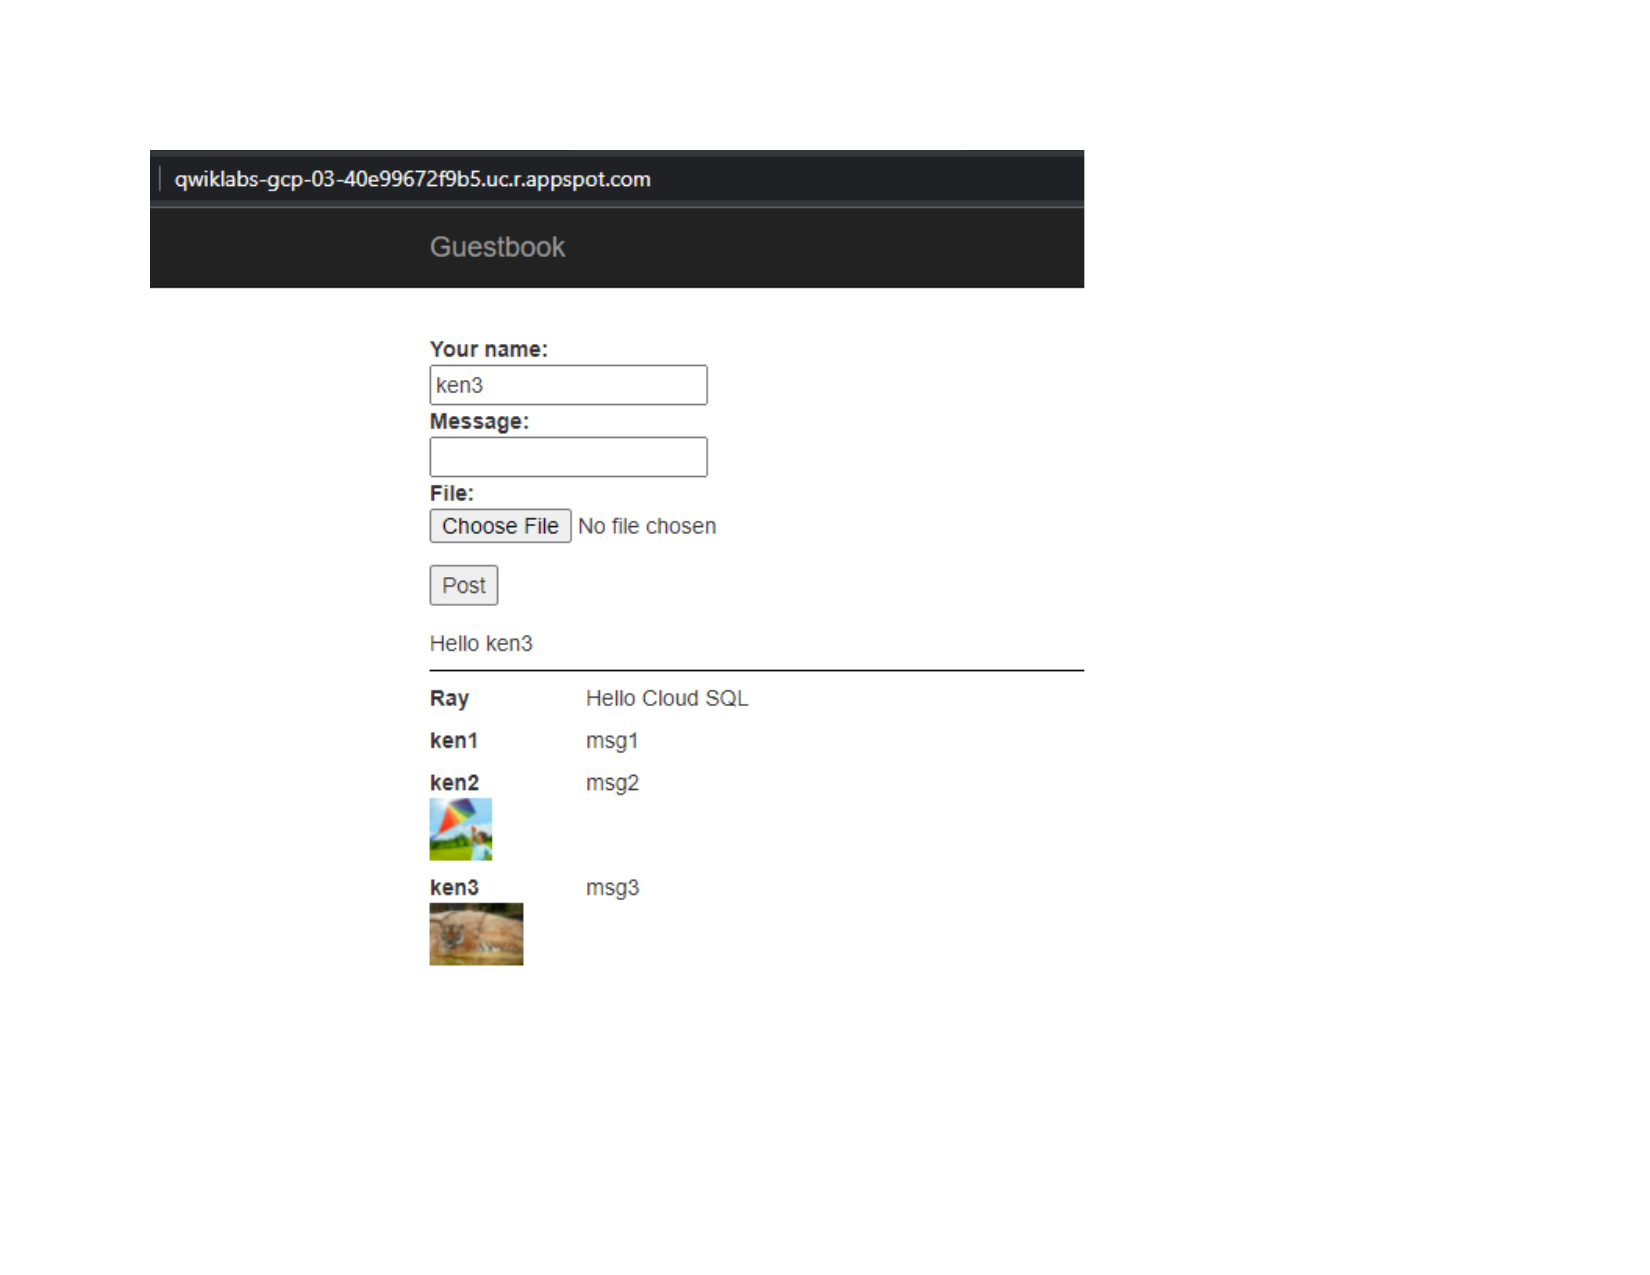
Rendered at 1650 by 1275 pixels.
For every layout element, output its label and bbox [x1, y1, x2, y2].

picture [150, 150, 1085, 1080]
